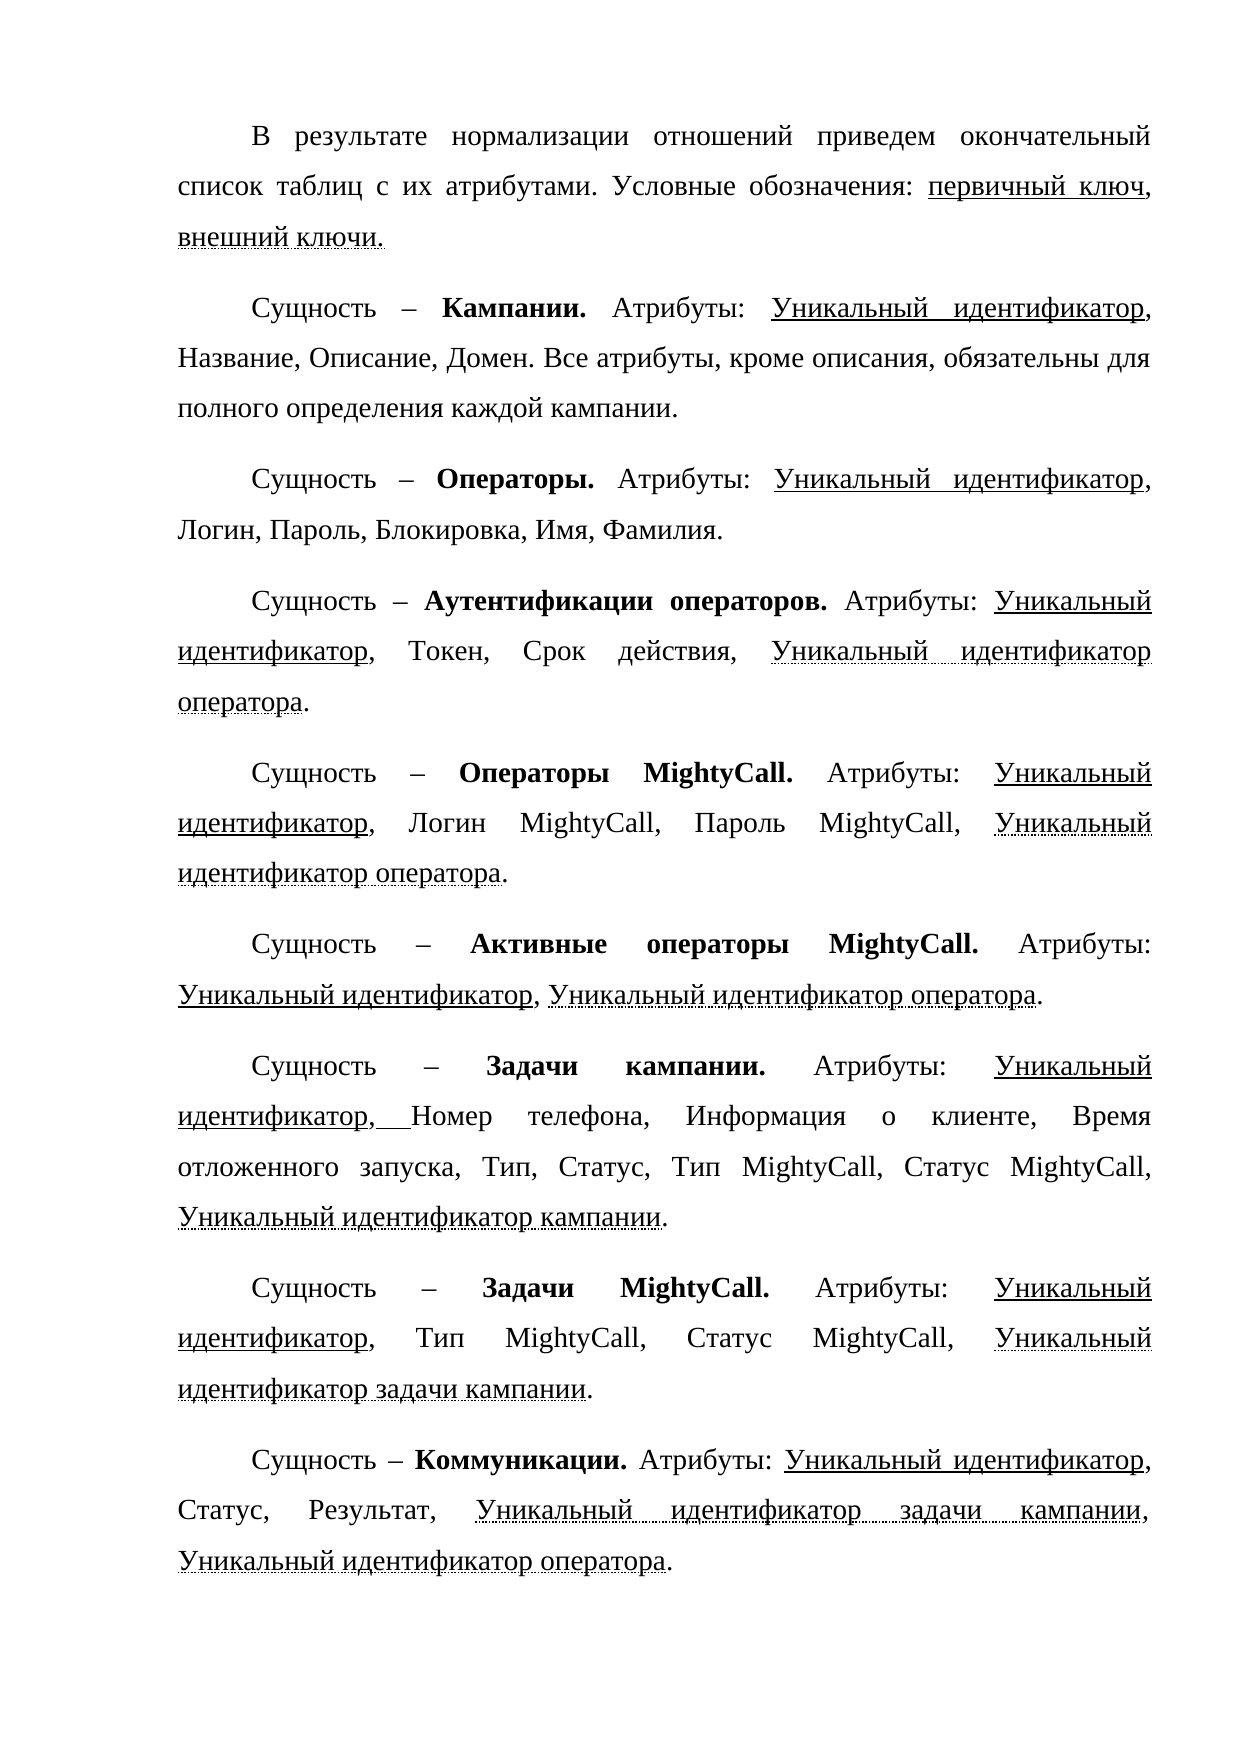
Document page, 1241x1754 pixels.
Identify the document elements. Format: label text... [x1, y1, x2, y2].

text Сущность – Операторы. Атрибуты: Уникальный идентификатор, Логин, Пароль, Блокировка, Имя, Фамилия. [177, 462, 1152, 546]
text Сущность – Активные операторы MightyCall. Атрибуты: Уникальный идентификатор, Уникальный идентификатор оператора. [177, 927, 1152, 1011]
text Сущность – Задачи кампании. Атрибуты: Уникальный идентификатор, Номер телефона, Информация о клиенте, Время отложенного запуска, Тип, Статус, Тип MightyCall, Статус MightyCall, Уникальный идентификатор кампании. [177, 1048, 1152, 1233]
text Сущность – Задачи MightyCall. Атрибуты: Уникальный идентификатор, Тип MightyCall, Статус MightyCall, Уникальный идентификатор задачи кампании. [177, 1270, 1152, 1404]
text Сущность – Аутентификации операторов. Атрибуты: Уникальный идентификатор, Токен, Срок действия, Уникальный идентификатор оператора. [177, 583, 1152, 717]
text Сущность – Кампании. Атрибуты: Уникальный идентификатор, Название, Описание, Домен. Все атрибуты, кроме описания, обязательны для полного определения каждой кампании. [177, 290, 1152, 424]
text Сущность – Коммуникации. Атрибуты: Уникальный идентификатор, Статус, Результат, Уникальный идентификатор задачи кампании, Уникальный идентификатор оператора. [177, 1442, 1152, 1576]
text В результате нормализации отношений приведем окончательный список таблиц с их атрибутами. Условные обозначения: первичный ключ, внешний ключи. [177, 118, 1152, 252]
text Сущность – Операторы MightyCall. Атрибуты: Уникальный идентификатор, Логин MightyCall, Пароль MightyCall, Уникальный идентификатор оператора. [177, 755, 1152, 889]
